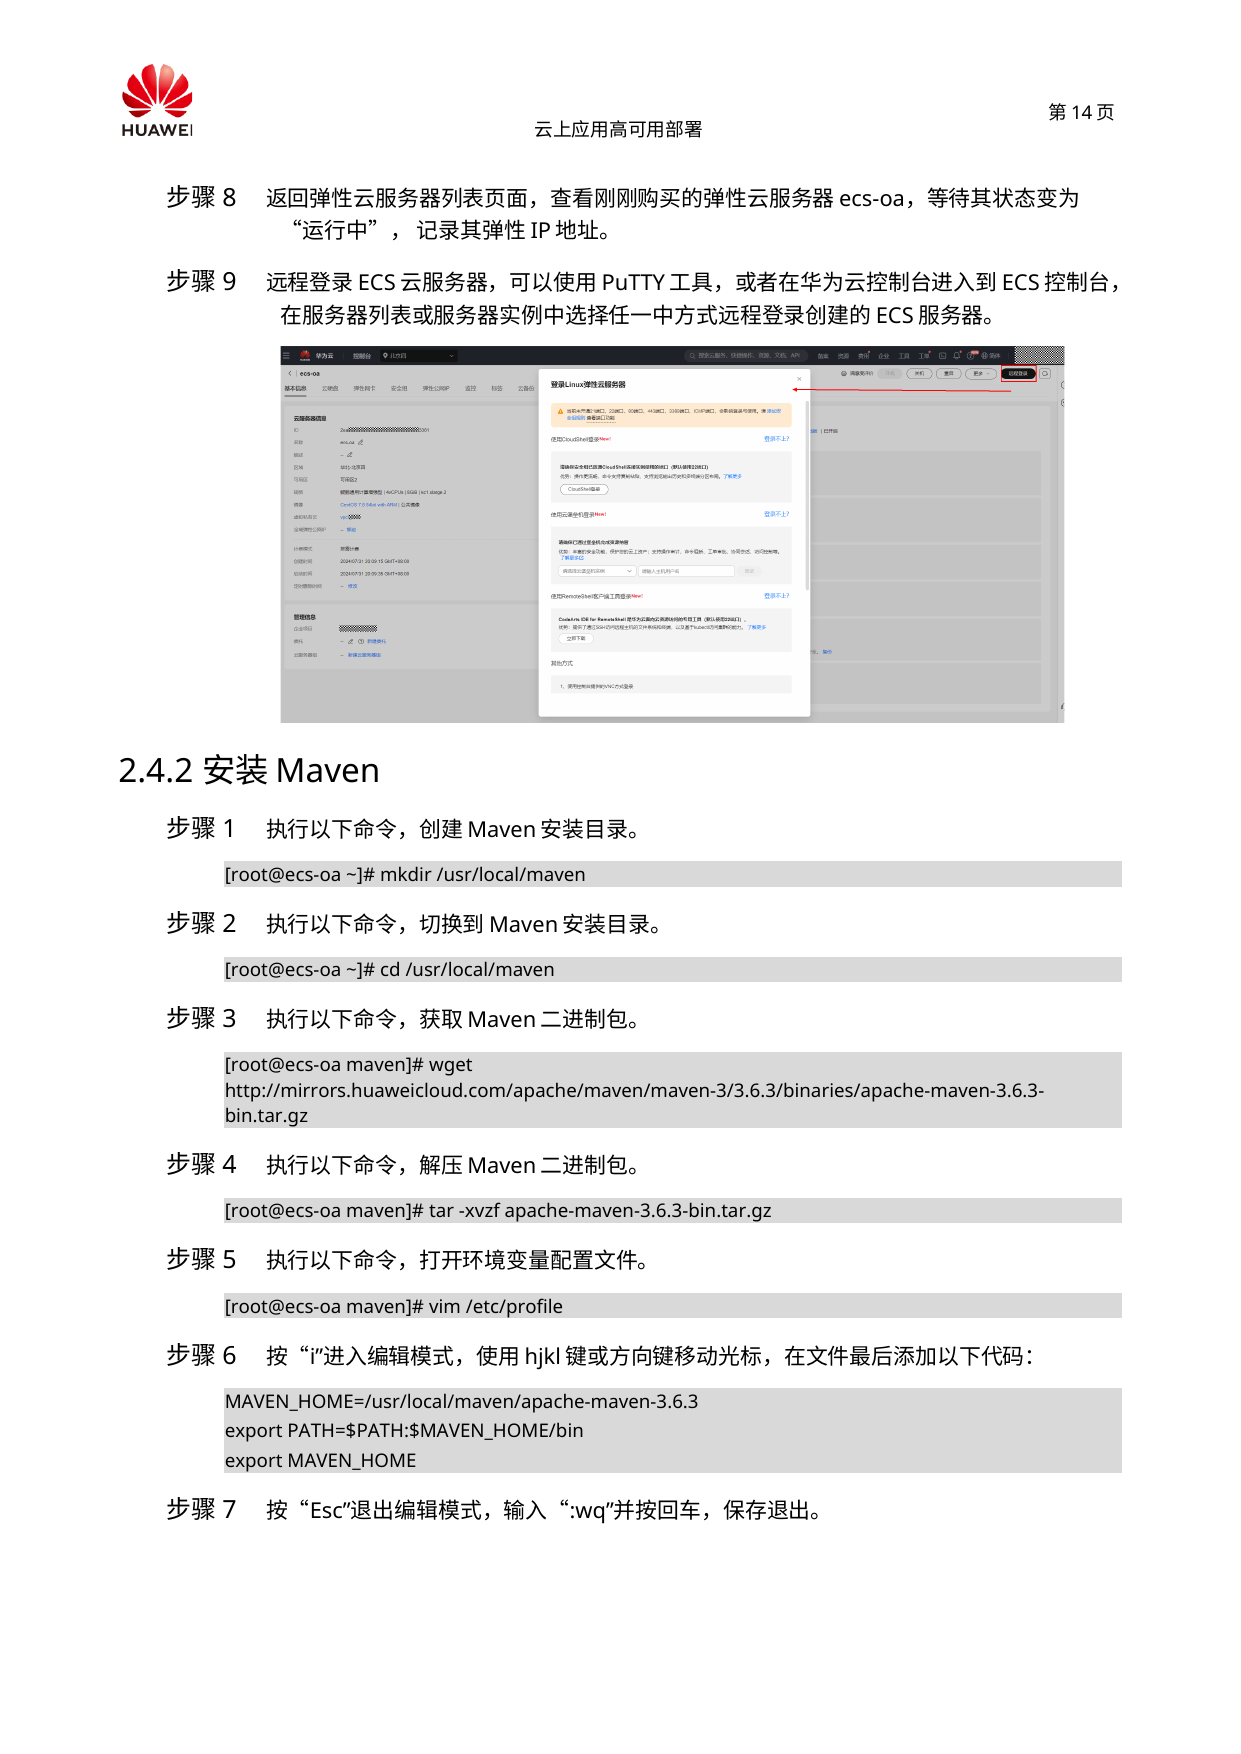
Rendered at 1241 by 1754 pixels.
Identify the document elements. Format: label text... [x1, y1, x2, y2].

text export PATH=$PATH:$MAVEN_HOME/bin [224, 1418, 1122, 1443]
text [root@ecs-oa ~]# mkdir /usr/local/maven [224, 861, 1122, 887]
text 执行以下命令，打开环境变量配置文件。 [236, 1240, 1122, 1276]
text 执行以下命令，创建Maven安装目录。 [236, 808, 1122, 845]
text 执行以下命令，切换到Maven安装目录。 [236, 904, 1122, 940]
text [root@ecs-oa maven]# vim /etc/profile [224, 1293, 1122, 1318]
text export MAVEN_HOME [224, 1447, 1122, 1473]
text 远程登录ECS云服务器，可以使用PuTTY工具，或者在华为云控制台进入到ECS控制台，在服务器列表或服务器实例中选择任一中方式远程登录创建的ECS服务器。 [236, 262, 1122, 330]
subtitle 安装Maven [118, 743, 1122, 792]
text [root@ecs-oa maven]# tar -xvzf apache-maven-3.6.3-bin.tar.gz [224, 1198, 1122, 1223]
picture [280, 346, 1065, 723]
text 执行以下命令，解压Maven二进制包。 [236, 1145, 1122, 1181]
picture [122, 64, 193, 136]
text 执行以下命令，获取Maven二进制包。 [236, 999, 1122, 1035]
text MAVEN_HOME=/usr/local/maven/apache-maven-3.6.3 [224, 1388, 1122, 1413]
text 按“Esc”退出编辑模式，输入“:wq”并按回车，保存退出。 [236, 1489, 1122, 1526]
text 返回弹性云服务器列表页面，查看刚刚购买的弹性云服务器ecs-oa，等待其状态变为“运行中”， 记录其弹性IP地址。 [236, 177, 1122, 245]
text 按“i”进入编辑模式，使用hjkl键或方向键移动光标，在文件最后添加以下代码： [236, 1335, 1122, 1371]
text [root@ecs-oa ~]# cd /usr/local/maven [224, 957, 1122, 982]
text [root@ecs-oa maven]# wget http://mirrors.huaweicloud.com/apache/maven/maven-3/3.6.3/binaries/apache-maven-3.6.3-bin.tar.gz [224, 1052, 1122, 1128]
